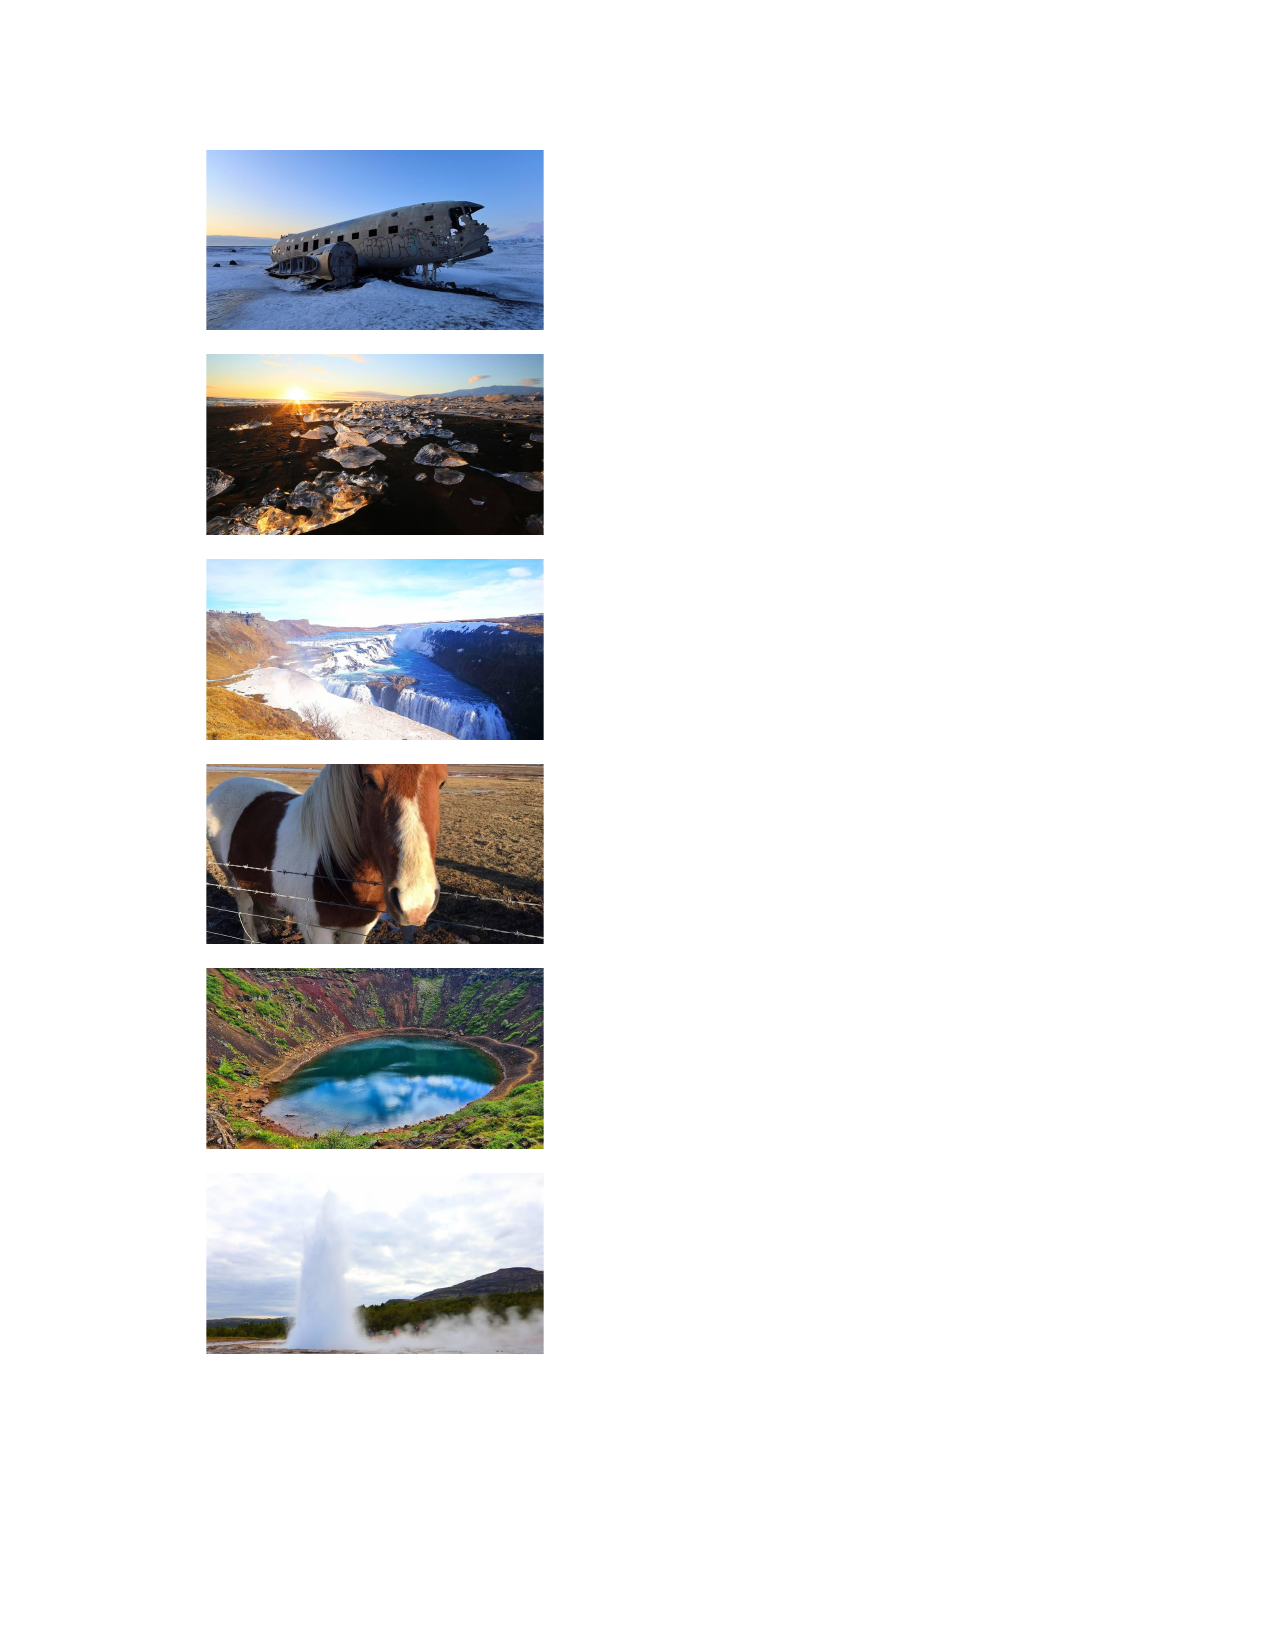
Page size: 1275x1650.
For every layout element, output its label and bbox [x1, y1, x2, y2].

picture [206, 764, 544, 944]
picture [206, 150, 544, 330]
picture [206, 968, 544, 1149]
picture [206, 559, 544, 740]
picture [206, 1173, 544, 1354]
picture [206, 354, 544, 535]
